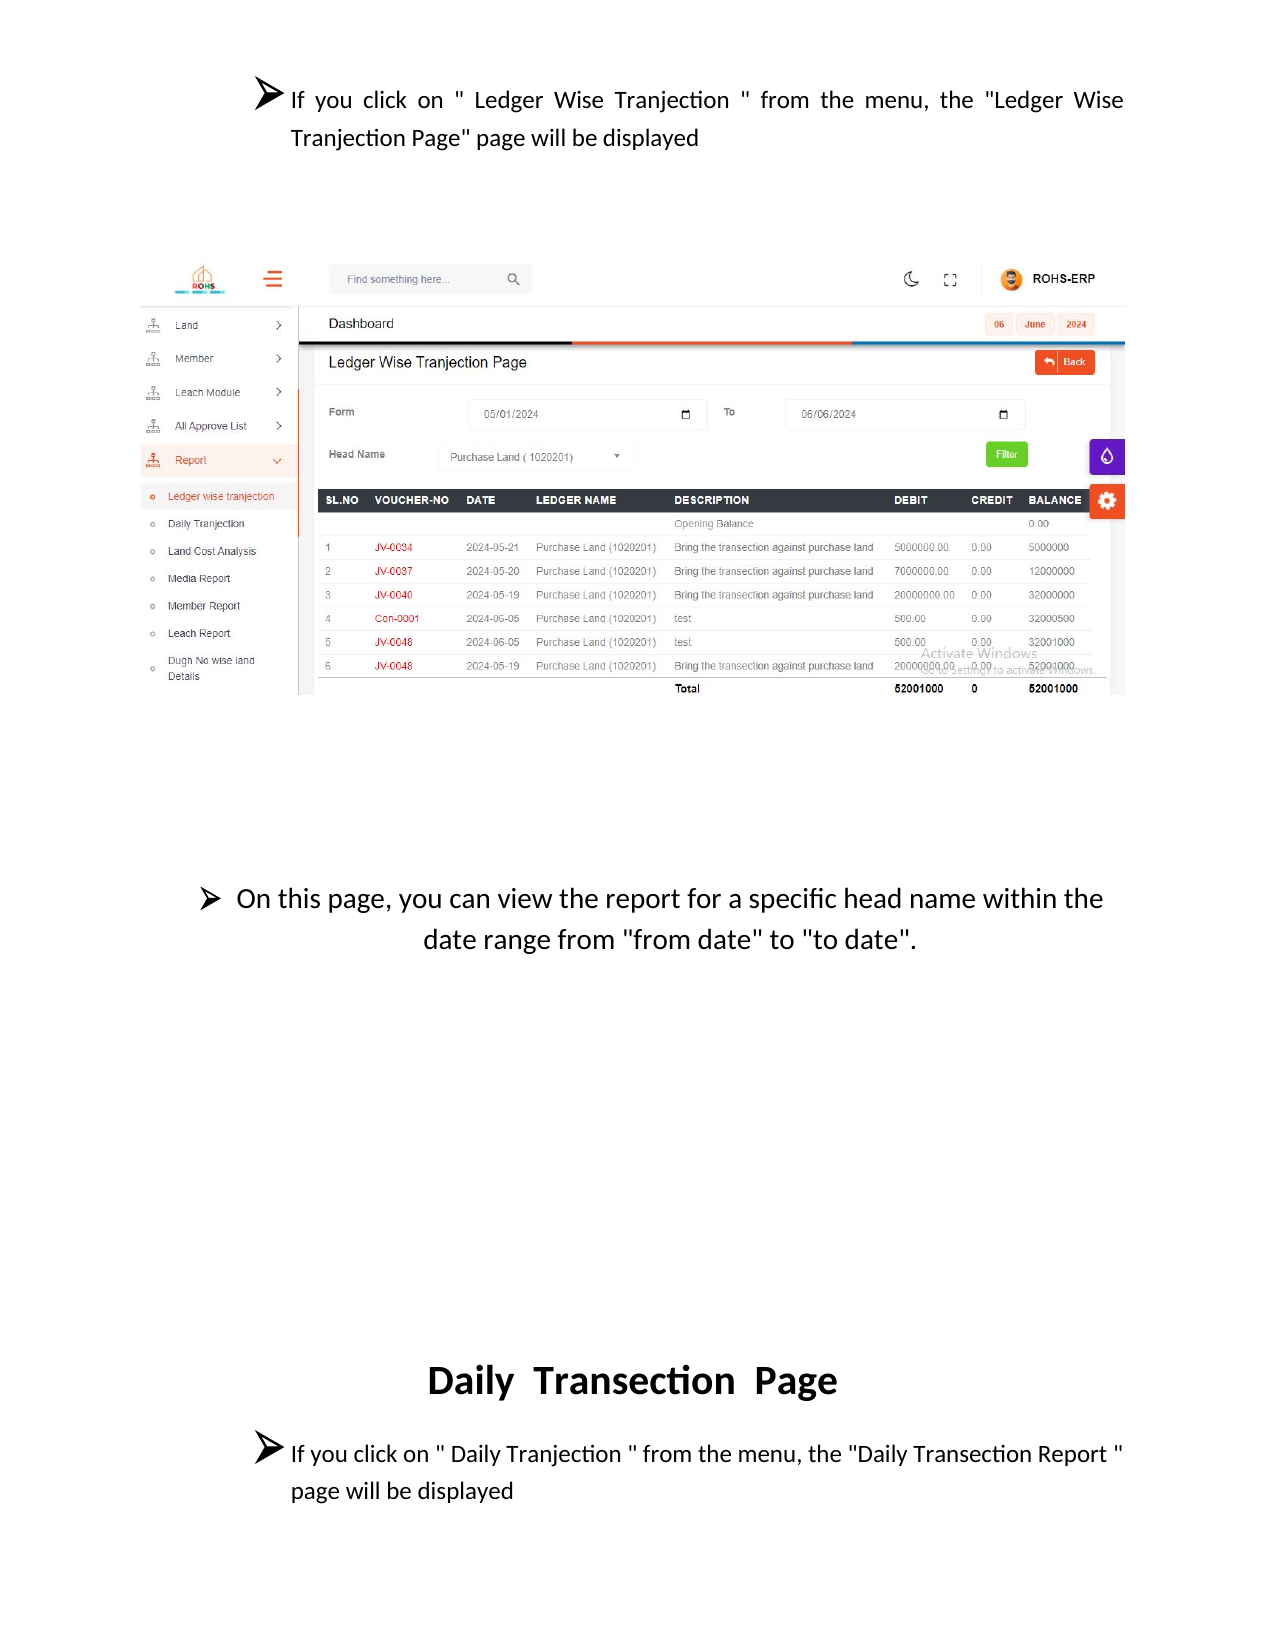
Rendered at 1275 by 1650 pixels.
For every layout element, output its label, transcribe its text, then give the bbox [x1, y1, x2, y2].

list On this page, you can view the report for a specific head name within the date range from "from date" to "to date". [178, 881, 1125, 957]
list If you click on " Daily Tranjection " from the menu, the "Daily Transection Report " page will be displayed [253, 1433, 1125, 1506]
list If you click on " Ledger Wise Tranjection " from the menu, the "Ledger Wise Tranjection Page" page will be displayed [253, 79, 1125, 152]
picture [140, 256, 1125, 695]
text Daily Transection Page [141, 1354, 1125, 1405]
